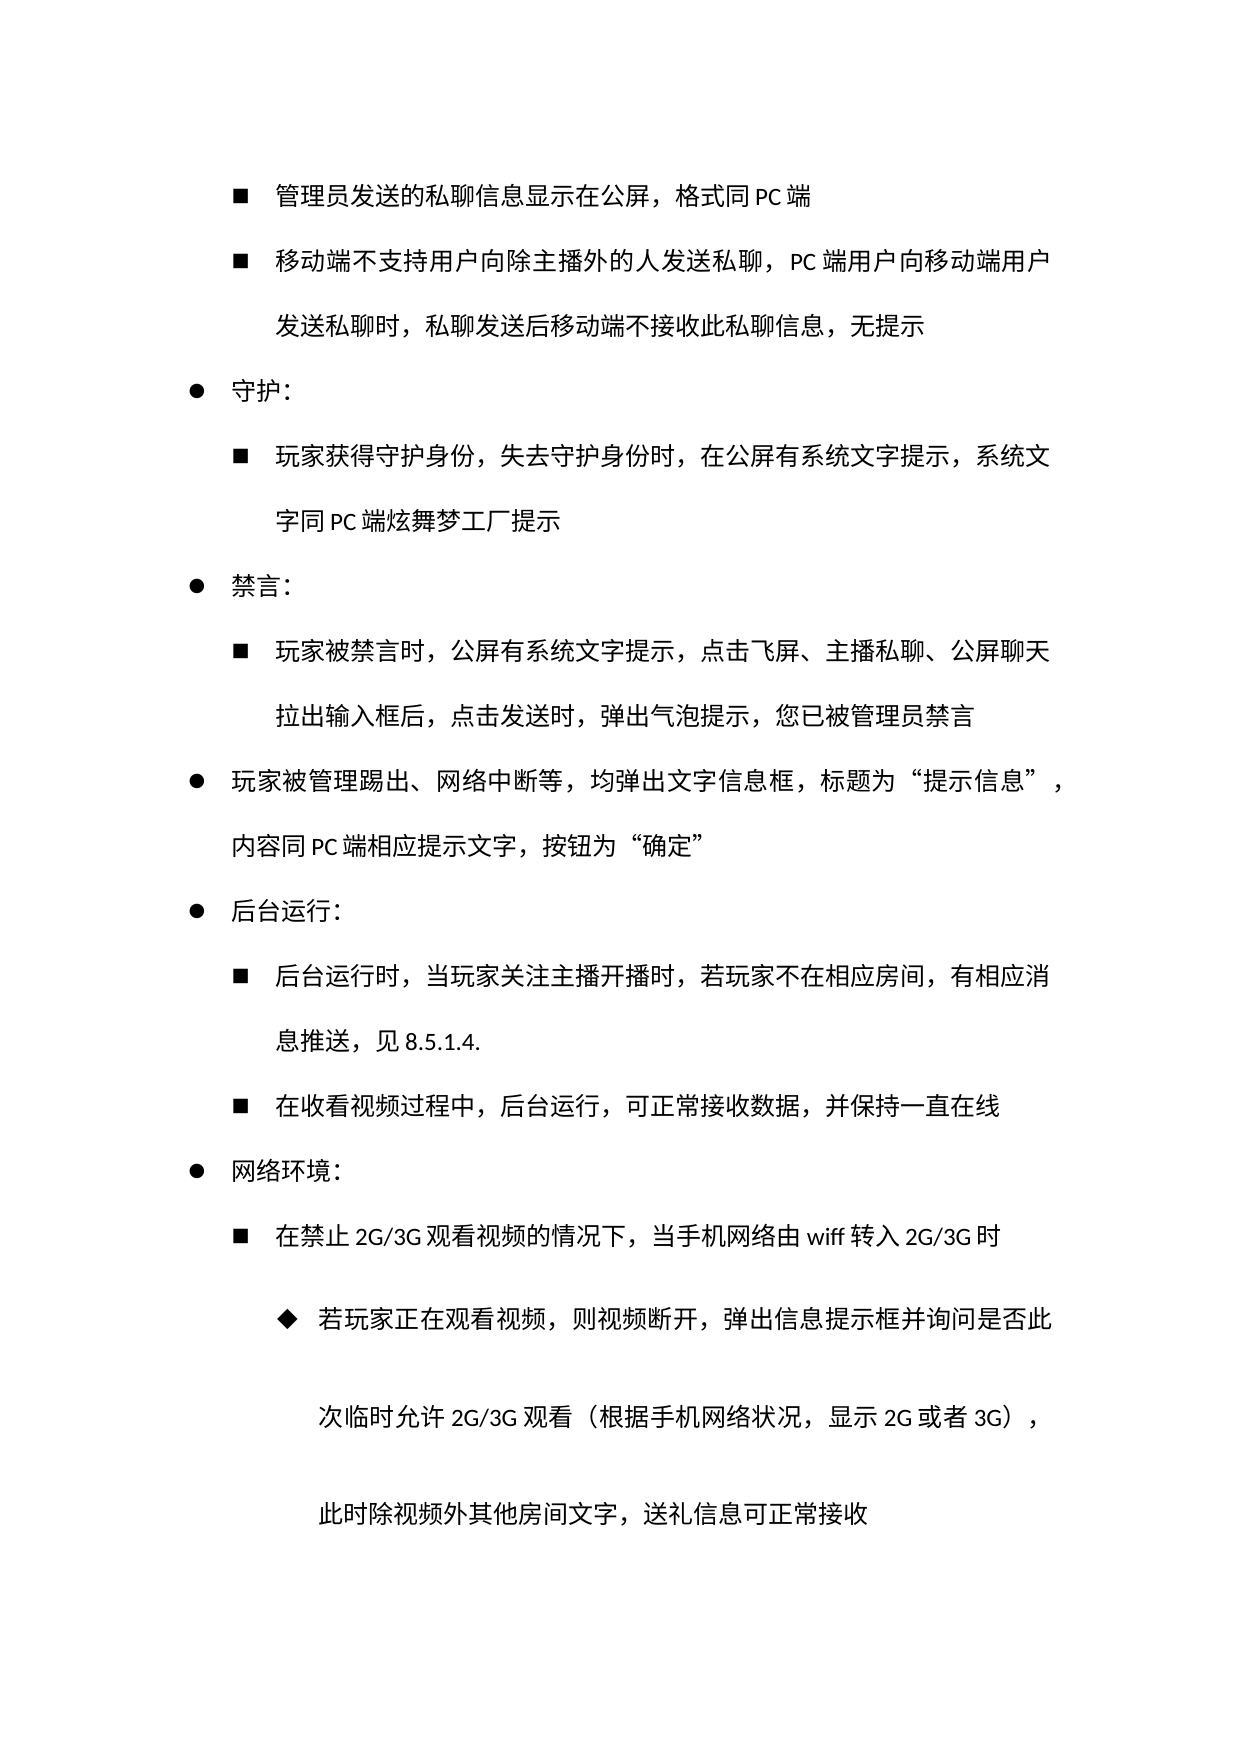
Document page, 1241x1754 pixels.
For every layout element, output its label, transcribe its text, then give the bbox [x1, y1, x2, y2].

list 玩家获得守护身份，失去守护身份时，在公屏有系统文字提示，系统文字同PC端炫舞梦工厂提示 [231, 422, 1053, 552]
list 后台运行： [187, 877, 1053, 942]
list 禁言： [187, 552, 1053, 617]
list 若玩家正在观看视频，则视频断开，弹出信息提示框并询问是否此次临时允许2G/3G观看（根据手机网络状况，显示2G或者3G），此时除视频外其他房间文字，送礼信息可正常接收 [275, 1285, 1053, 1545]
list 网络环境： [187, 1137, 1053, 1202]
list 移动端不支持用户向除主播外的人发送私聊，PC端用户向移动端用户发送私聊时，私聊发送后移动端不接收此私聊信息，无提示 [231, 227, 1053, 357]
list 在收看视频过程中，后台运行，可正常接收数据，并保持一直在线 [231, 1072, 1053, 1137]
list 后台运行时，当玩家关注主播开播时，若玩家不在相应房间，有相应消息推送，见8.5.1.4. [231, 942, 1053, 1072]
list 在禁止2G/3G观看视频的情况下，当手机网络由wiff转入2G/3G时 [231, 1202, 1053, 1267]
list 守护： [187, 357, 1053, 422]
list 管理员发送的私聊信息显示在公屏，格式同PC端 [231, 162, 1053, 227]
list 玩家被管理踢出、网络中断等，均弹出文字信息框，标题为“提示信息”，内容同PC端相应提示文字，按钮为“确定” [187, 747, 1053, 877]
list 玩家被禁言时，公屏有系统文字提示，点击飞屏、主播私聊、公屏聊天拉出输入框后，点击发送时，弹出气泡提示，您已被管理员禁言 [231, 617, 1053, 747]
